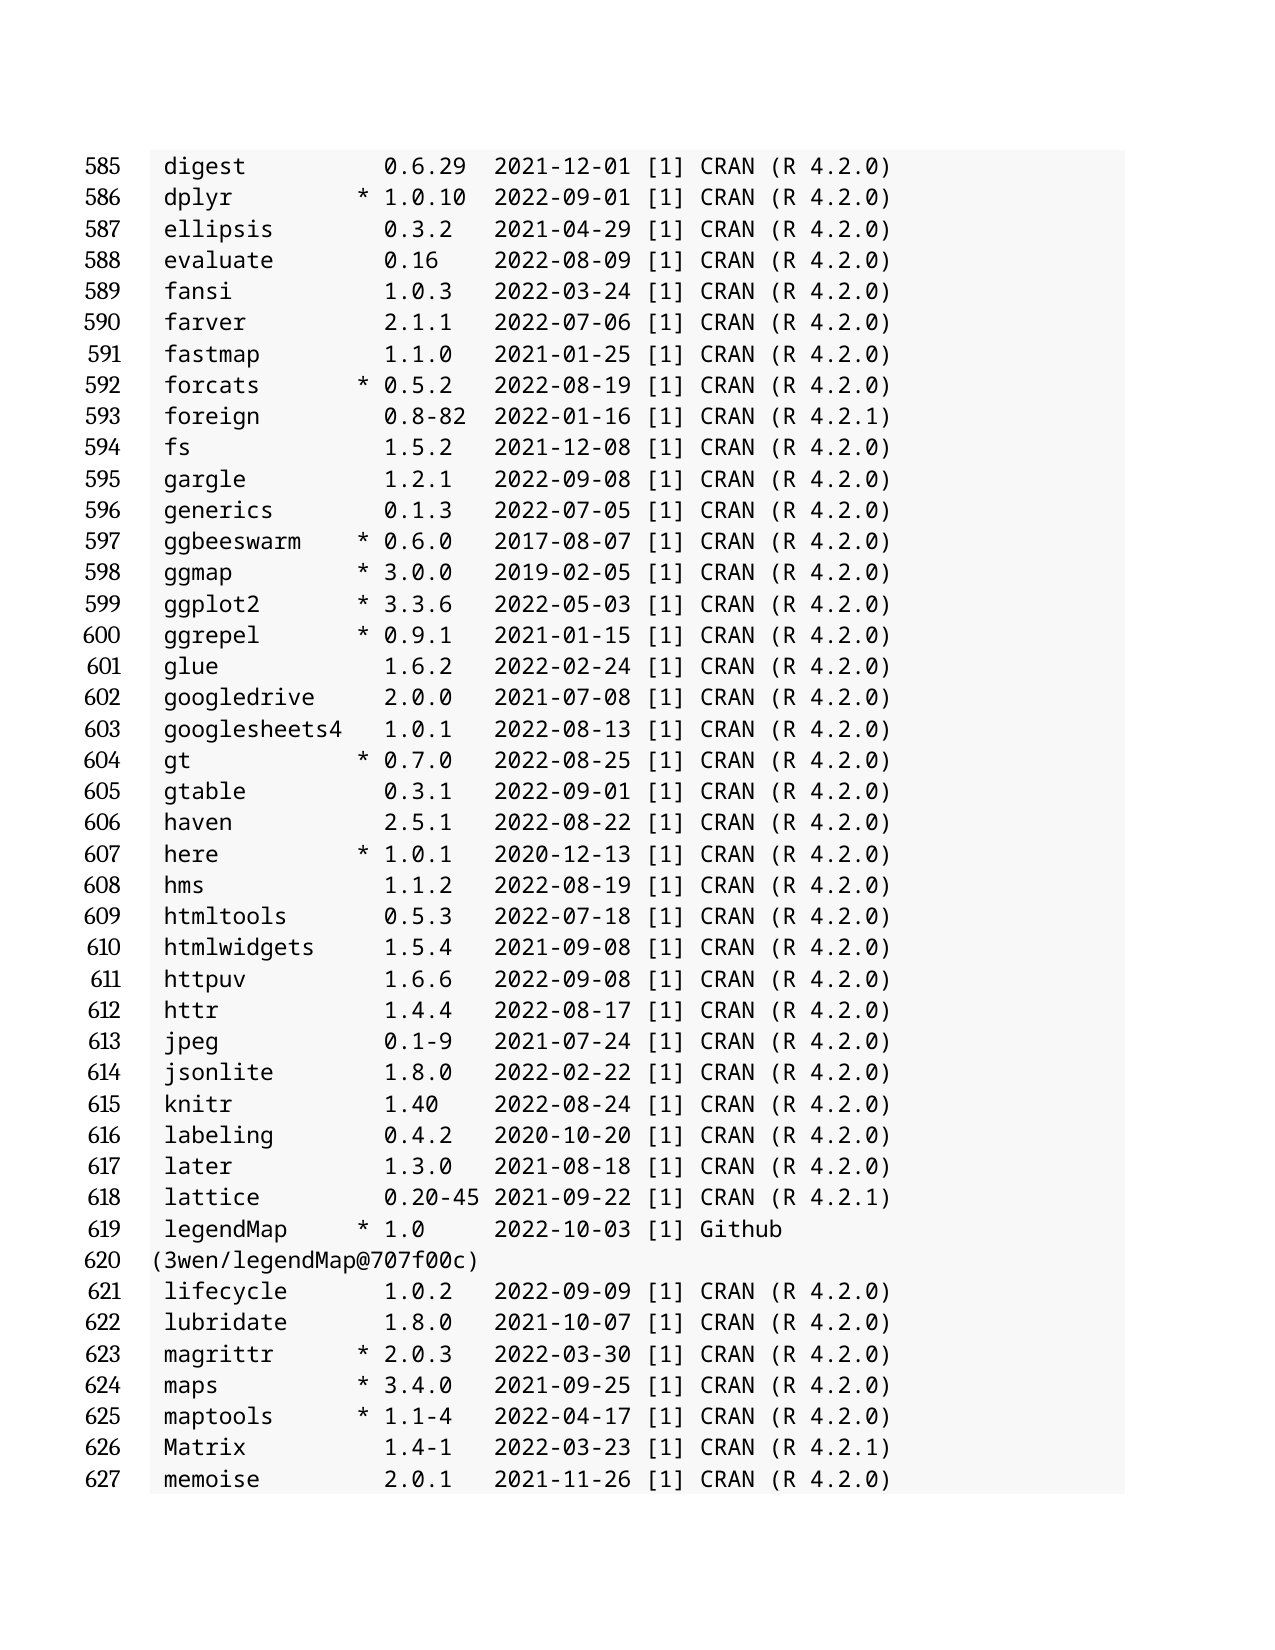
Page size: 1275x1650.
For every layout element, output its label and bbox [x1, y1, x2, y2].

text [150, 150, 1125, 1494]
